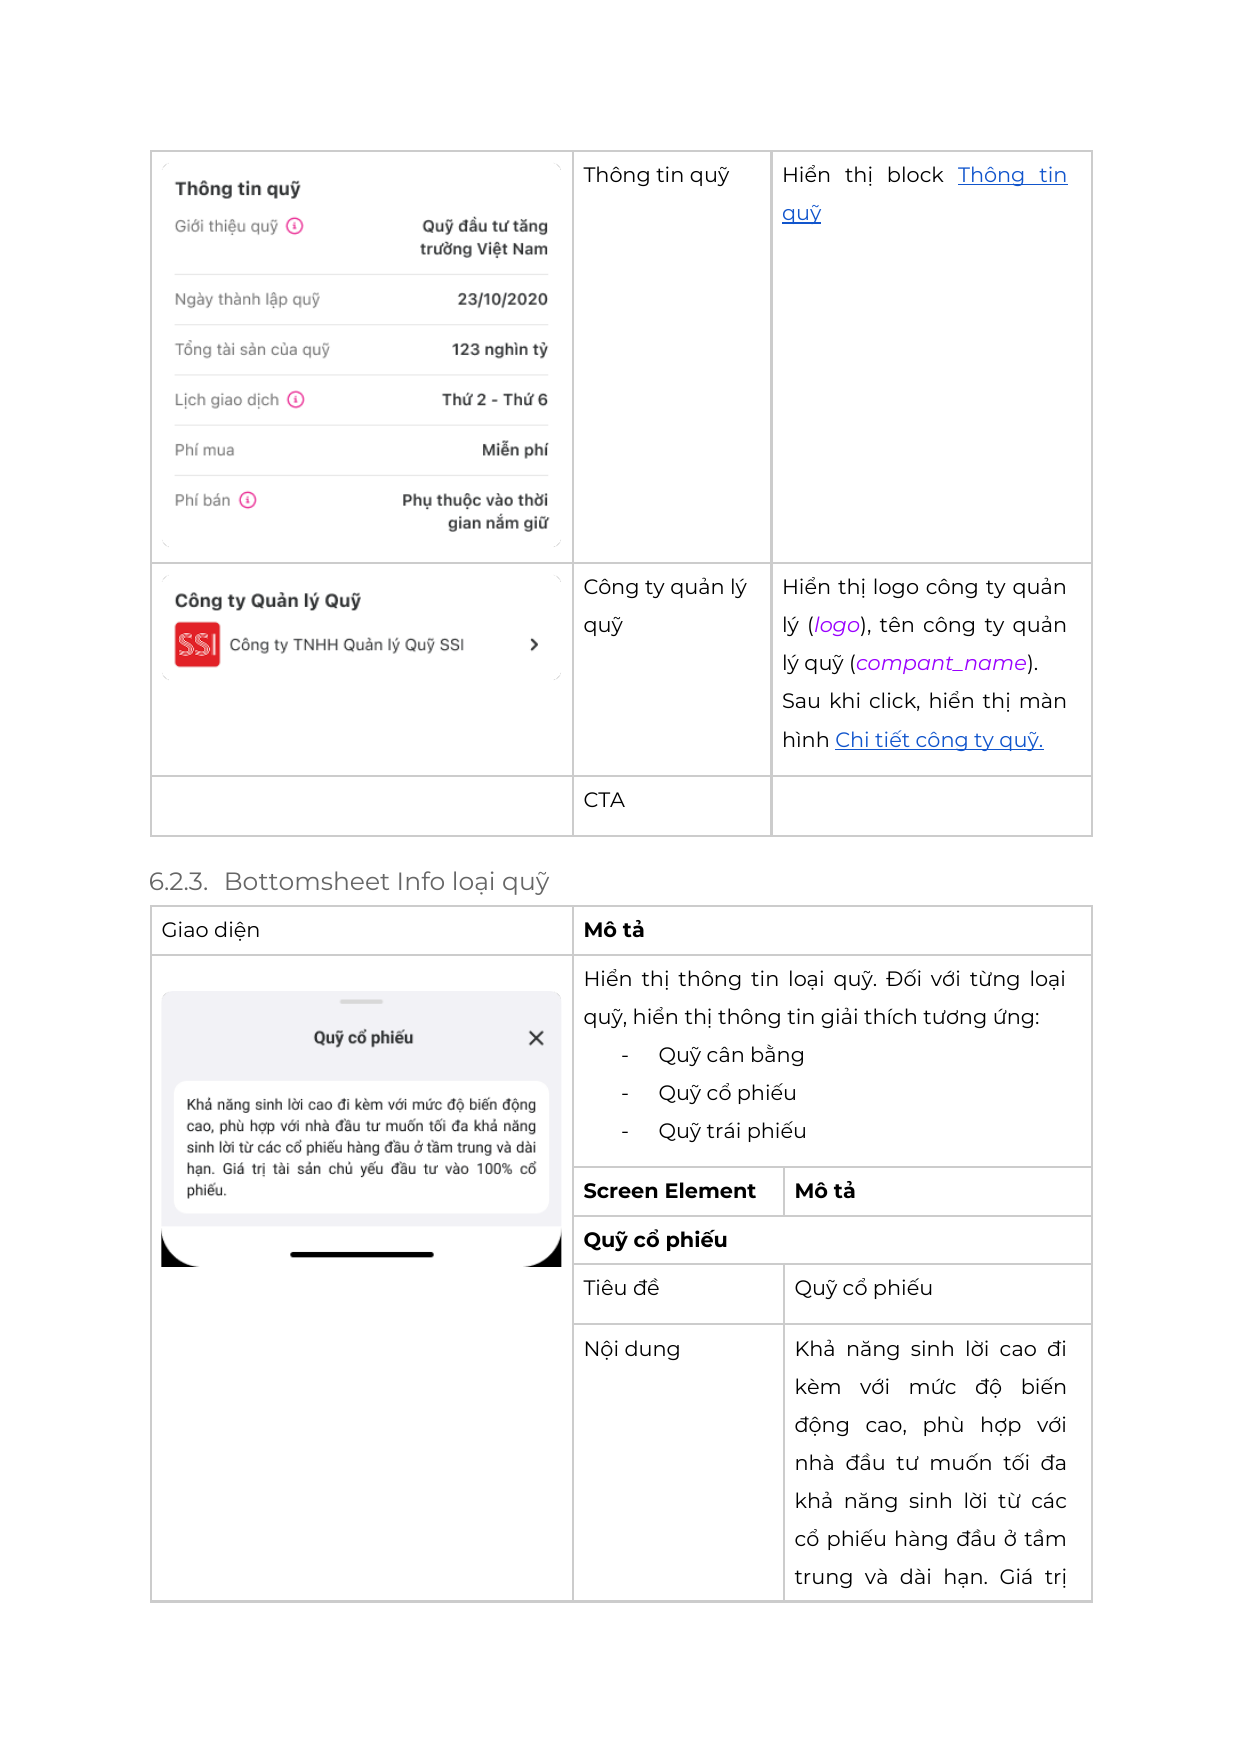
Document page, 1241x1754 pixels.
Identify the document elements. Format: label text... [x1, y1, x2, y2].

subtitle Bottomsheet Info loại quỹ [208, 866, 1090, 897]
picture [161, 991, 562, 1267]
picture [161, 574, 562, 681]
picture [161, 162, 562, 548]
